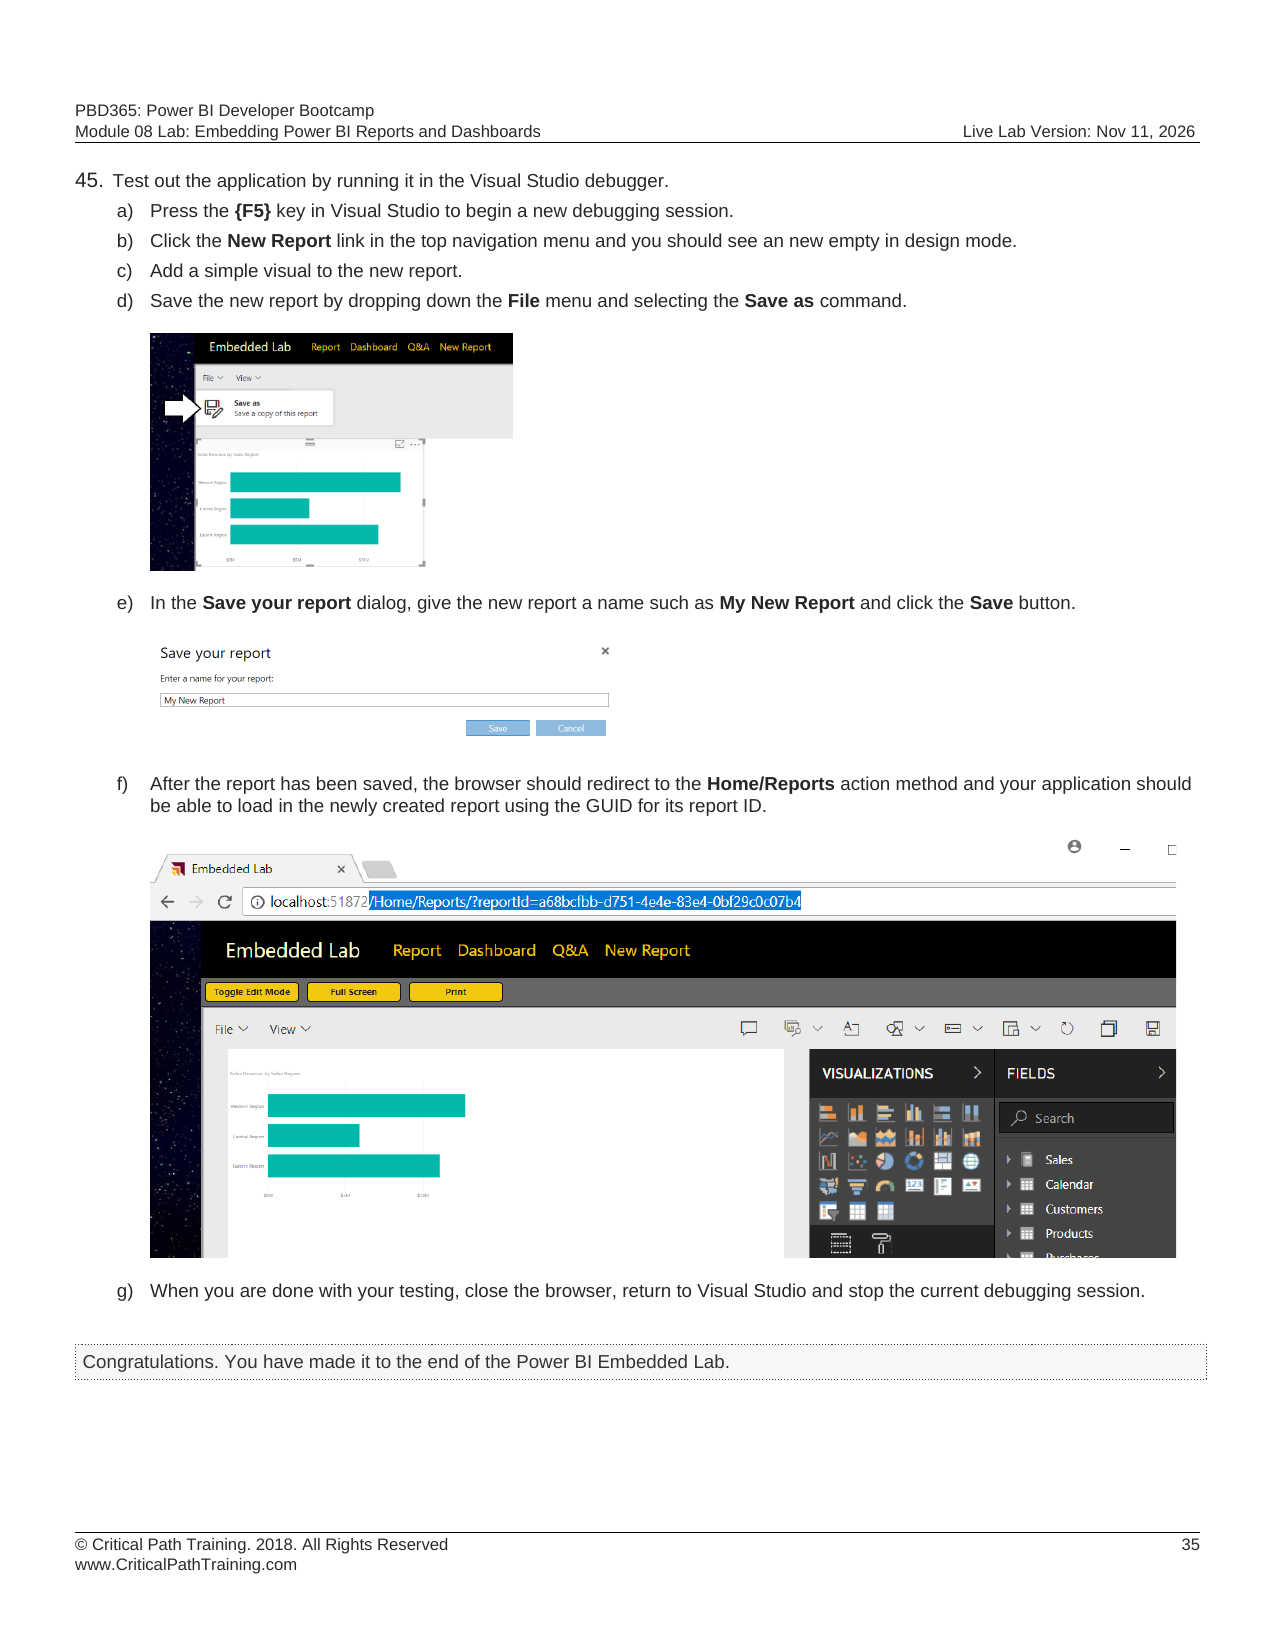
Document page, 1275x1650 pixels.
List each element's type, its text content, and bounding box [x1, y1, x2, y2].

text In the Save your report dialog, give the new report a name such as My New Report and click the Save button. [117, 592, 1200, 613]
text Congratulations. You have made it to the end of the Power BI Embedded Lab. [75, 1344, 1207, 1380]
text After the report has been saved, the browser should redirect to the Home/Reports action method and your application should be able to load in the newly created report using the GUID for its report ID. [117, 773, 1200, 816]
text Add a simple visual to the new report. [117, 260, 1200, 281]
text Press the {F5} key in Visual Studio to begin a new debugging session. [117, 200, 1200, 222]
text Save the new report by dropping down the File menu and selecting the Save as command. [117, 290, 1200, 311]
text When you are done with your testing, close the browser, return to Visual Studio and stop the current debugging session. [117, 1280, 1200, 1301]
picture [150, 837, 1177, 1258]
picture [150, 635, 620, 751]
text Test out the application by running it in the Visual Studio debugger. [75, 168, 1200, 192]
text Click the New Report link in the top navigation menu and you should see an new empty in design mode. [117, 230, 1200, 251]
picture [150, 333, 513, 571]
